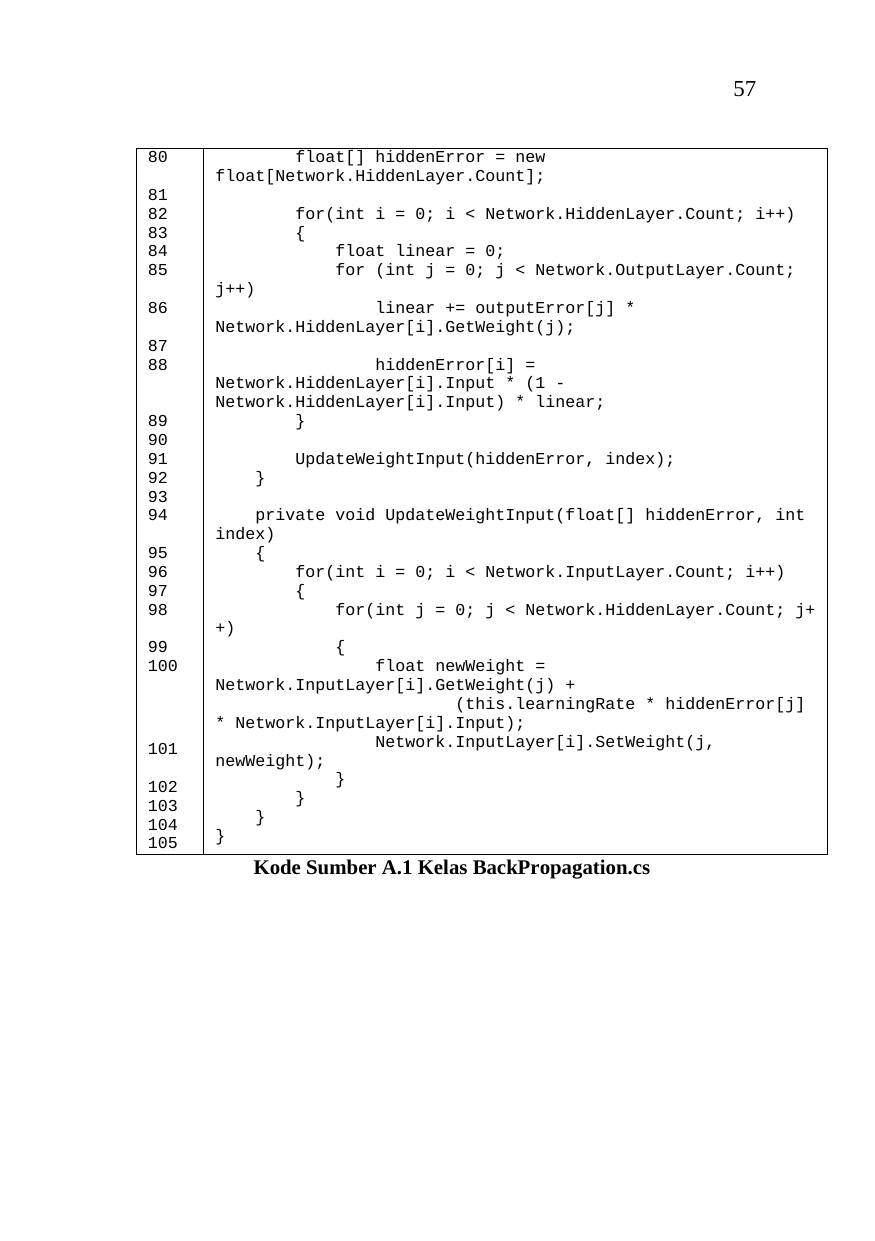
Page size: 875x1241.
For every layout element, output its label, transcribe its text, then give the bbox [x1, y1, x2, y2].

list Kode Sumber A.1 Kelas BackPropagation.cs [148, 855, 756, 879]
